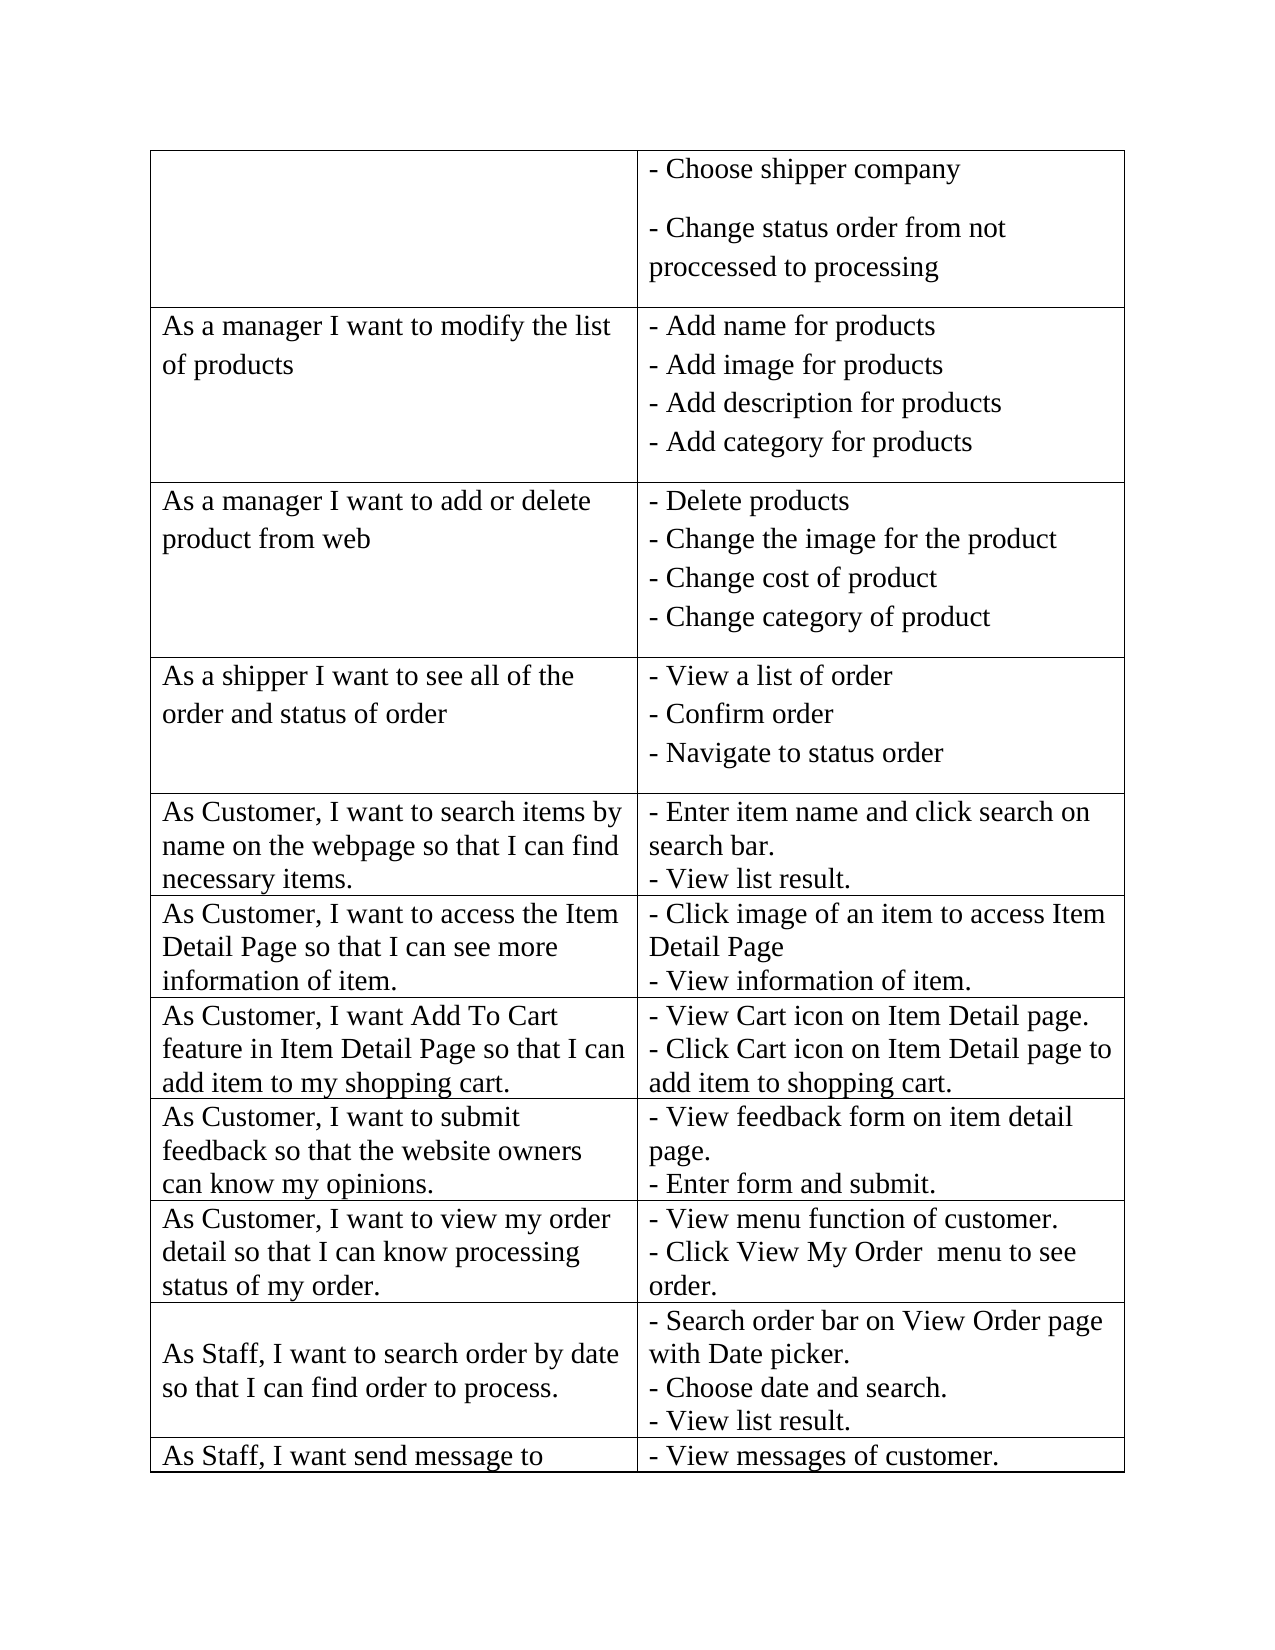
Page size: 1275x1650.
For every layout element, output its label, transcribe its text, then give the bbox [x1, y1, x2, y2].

table_cell - Click image of an item to access Item Detail Page - View information of item. [638, 896, 1124, 997]
table_cell - Add name for products - Add image for products - Add description for products - Add category for products [638, 308, 1124, 482]
table_cell - View menu function of customer. - Click View My Order menu to see order. [638, 1201, 1124, 1302]
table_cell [151, 151, 637, 307]
table_cell As Customer, I want to search items by name on the webpage so that I can find necessary items. [151, 794, 637, 895]
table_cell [638, 1438, 1124, 1471]
table_cell As Customer, I want to access the Item Detail Page so that I can see more information of item. [151, 896, 637, 997]
table_cell As Customer, I want Add To Cart feature in Item Detail Page so that I can add item to my shopping cart. [151, 998, 637, 1098]
table_cell - View a list of order - Confirm order - Navigate to status order [638, 658, 1124, 793]
table_cell As Customer, I want to submit feedback so that the website owners can know my opinions. [151, 1099, 637, 1200]
table_cell - View Cart icon on Item Detail page. - Click Cart icon on Item Detail page to add item to shopping cart. [638, 998, 1124, 1098]
table_cell - Enter item name and click search on search bar. - View list result. [638, 794, 1124, 895]
table_cell As Staff, I want to search order by date so that I can find order to process. [151, 1303, 637, 1437]
table_cell - View feedback form on item detail page. - Enter form and submit. [638, 1099, 1124, 1200]
table_cell - Search order bar on View Order page with Date picker. - Choose date and search. - View list result. [638, 1303, 1124, 1437]
table_cell As a manager I want to modify the list of products [151, 308, 637, 482]
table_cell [151, 1438, 637, 1471]
table_cell As Customer, I want to view my order detail so that I can know processing status of my order. [151, 1201, 637, 1302]
table_cell As a manager I want to add or delete product from web [151, 483, 637, 657]
table_cell - Delete products - Change the image for the product - Change cost of product - Change category of product [638, 483, 1124, 657]
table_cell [638, 151, 1124, 307]
table_cell As a shipper I want to see all of the order and status of order [151, 658, 637, 793]
